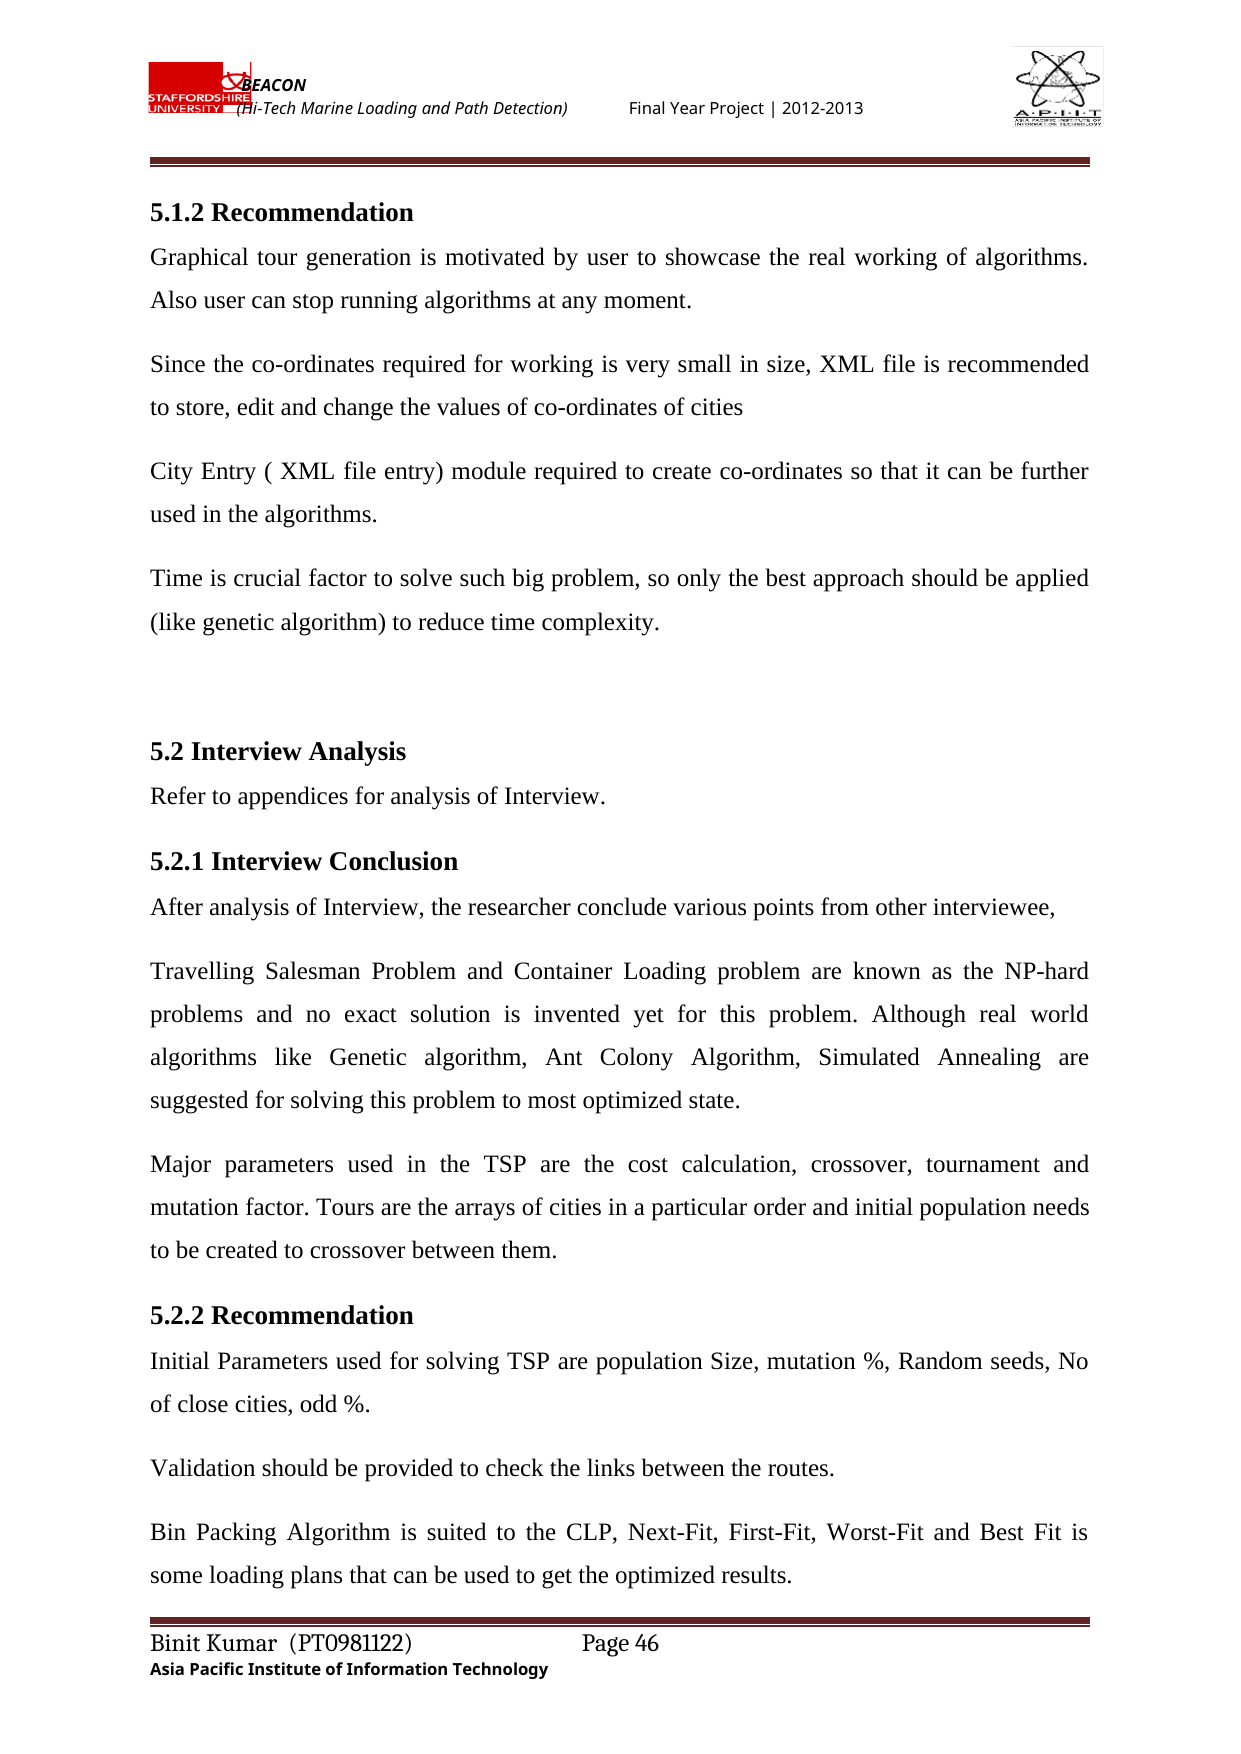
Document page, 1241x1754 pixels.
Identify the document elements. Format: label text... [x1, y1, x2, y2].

text Graphical tour generation is motivated by user to showcase the real working of algorithms. Also user can stop running algorithms at any moment. [150, 242, 1090, 314]
text Validation should be provided to check the links between the routes. [150, 1453, 1090, 1482]
text Refer to appendices for analysis of Interview. [150, 781, 1090, 810]
text Bin Packing Algorithm is suited to the CLP, Next-Fit, First-Fit, Worst-Fit and Best Fit is some loading plans that can be used to get the optimized results. [150, 1517, 1090, 1589]
picture [1012, 46, 1104, 127]
text Time is crucial factor to solve such big problem, so only the best approach should be applied (like genetic algorithm) to reduce time complexity. [150, 563, 1090, 635]
subtitle 5.2.2 Recommendation [150, 1299, 1090, 1331]
text City Entry ( XML file entry) module required to create co-ordinates so that it can be further used in the algorithms. [150, 456, 1090, 528]
picture [148, 62, 252, 113]
text Major parameters used in the TSP are the cost calculation, crossover, tournament and mutation factor. Tours are the arrays of cities in a particular order and initial population needs to be created to crossover between them. [150, 1149, 1090, 1264]
text After analysis of Interview, the researcher conclude various points from other interviewee, [150, 892, 1090, 921]
text Initial Parameters used for solving TSP are population Size, mutation %, Random seeds, No of close cities, odd %. [150, 1346, 1090, 1418]
subtitle 5.1.2 Recommendation [150, 196, 1090, 227]
subtitle 5.2.1 Interview Conclusion [150, 845, 1090, 876]
text Travelling Salesman Problem and Container Loading problem are known as the NP-hard problems and no exact solution is invented yet for this problem. Although real world algorithms like Genetic algorithm, Ant Colony Algorithm, Simulated Annealing are suggested for solving this problem to most optimized state. [150, 956, 1090, 1114]
subtitle 5.2 Interview Analysis [150, 734, 1090, 766]
text Since the co-ordinates required for working is very small in size, XML file is recommended to store, edit and change the values of co-ordinates of cities [150, 349, 1090, 421]
